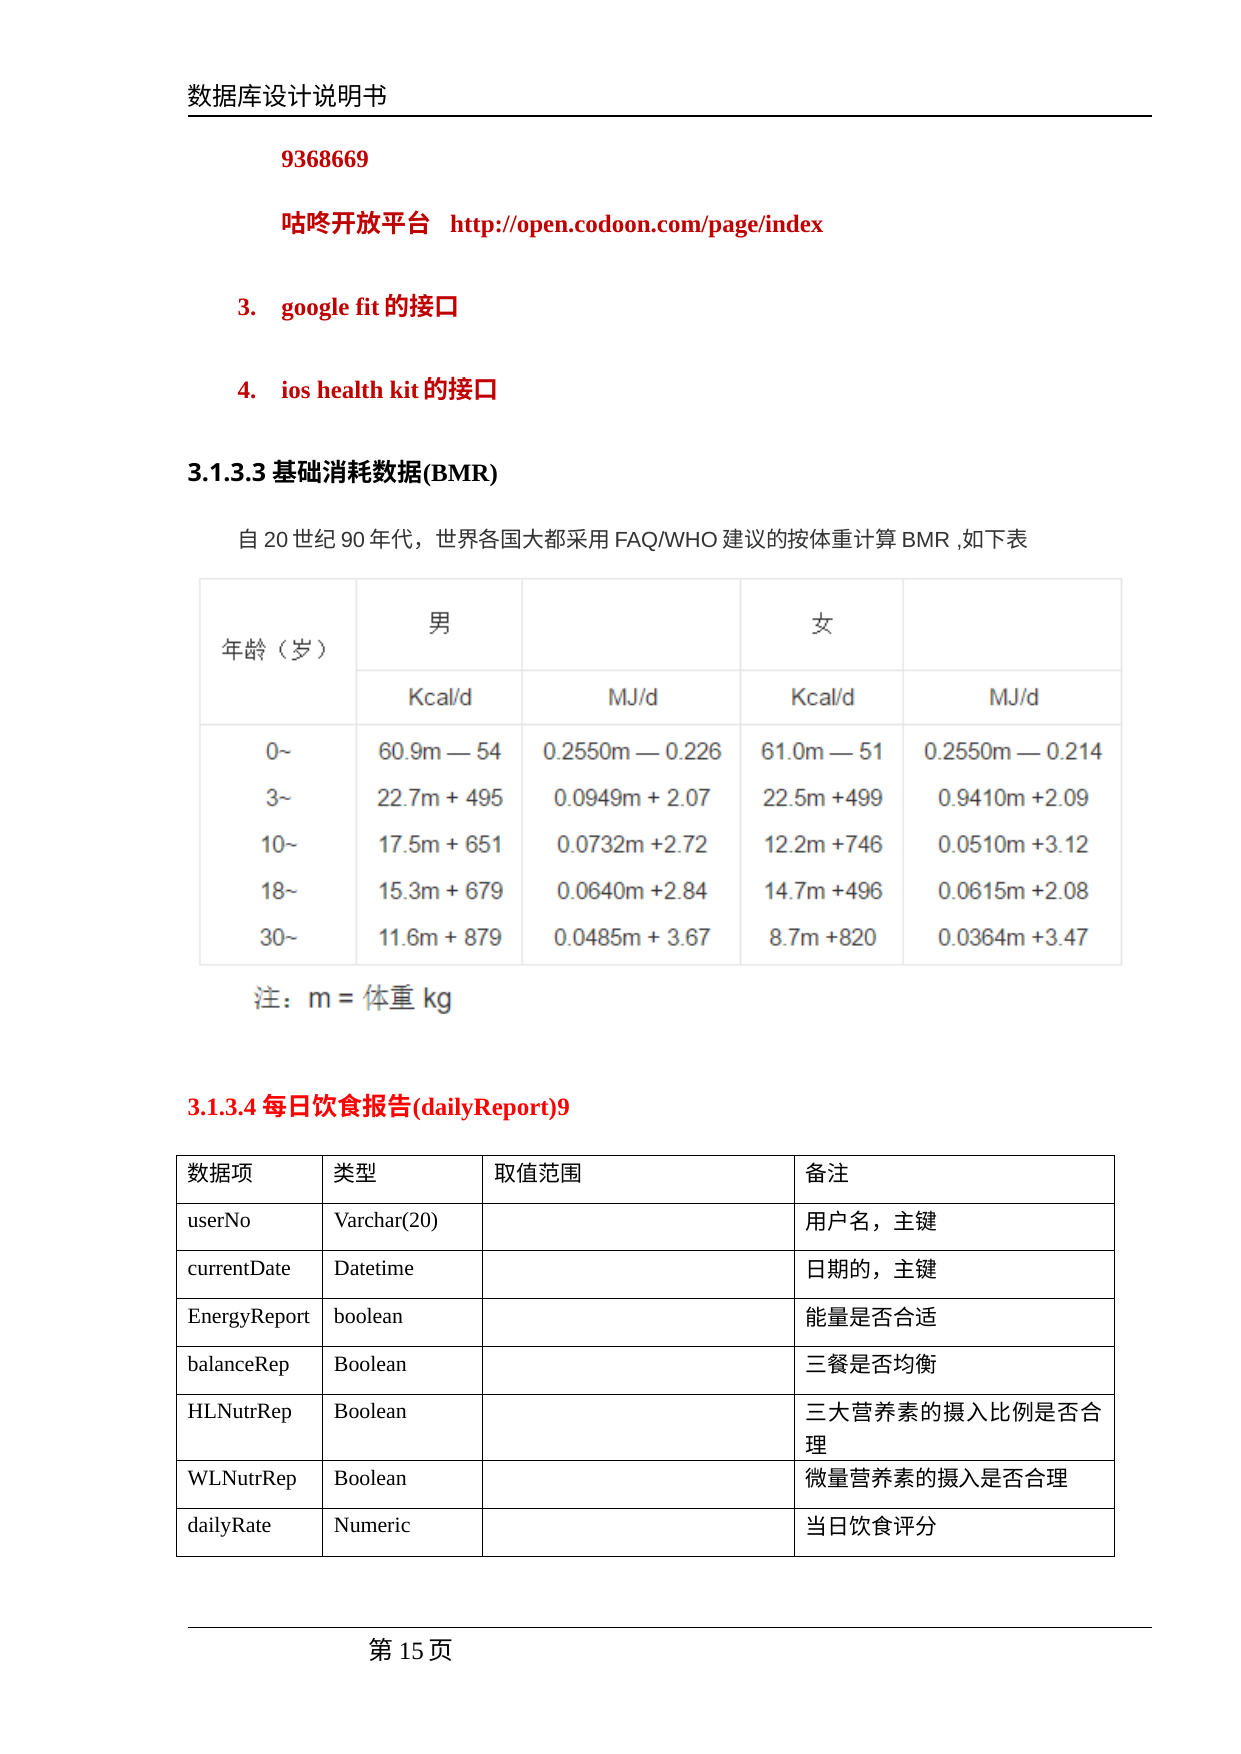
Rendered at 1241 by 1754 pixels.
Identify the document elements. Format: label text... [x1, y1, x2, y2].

picture [187, 569, 1152, 1028]
subtitle 每日饮食报告(dailyReport)9 [187, 1072, 1152, 1137]
table_cell [483, 1251, 794, 1298]
table_cell Numeric [323, 1509, 482, 1556]
table_cell Datetime [323, 1251, 482, 1298]
text 咕咚开放平台 http://open.codoon.com/page/index [281, 189, 1152, 254]
table_cell currentDate [177, 1251, 322, 1298]
table_cell balanceRep [177, 1347, 322, 1394]
table_cell HLNutrRep [177, 1395, 322, 1460]
table_cell EnergyReport [177, 1299, 322, 1346]
table_header 数据项 [177, 1156, 322, 1203]
table_cell 微量营养素的摄入是否合理 [795, 1461, 1114, 1508]
table_cell boolean [323, 1299, 482, 1346]
table_cell userNo [177, 1204, 322, 1250]
table_cell [483, 1204, 794, 1250]
table_cell 三大营养素的摄入比例是否合理 [795, 1395, 1114, 1460]
table_cell Boolean [323, 1461, 482, 1508]
table_cell 用户名，主键 [795, 1204, 1114, 1250]
text 自20世纪90年代，世界各国大都采用FAQ/WHO建议的按体重计算BMR ,如下表 [187, 521, 1152, 554]
list google fit的接口 [237, 272, 1152, 337]
table_cell dailyRate [177, 1509, 322, 1556]
table_cell [483, 1347, 794, 1394]
list ios health kit的接口 [237, 355, 1152, 420]
table_cell [483, 1299, 794, 1346]
table_cell [483, 1509, 794, 1556]
table_cell WLNutrRep [177, 1461, 322, 1508]
table_header 取值范围 [483, 1156, 794, 1203]
table_cell Varchar(20) [323, 1204, 482, 1250]
table_header 类型 [323, 1156, 482, 1203]
table_cell Boolean [323, 1395, 482, 1460]
table_cell 能量是否合适 [795, 1299, 1114, 1346]
subtitle 基础消耗数据(BMR) [187, 438, 1152, 503]
table_cell 日期的，主键 [795, 1251, 1114, 1298]
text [281, 142, 1152, 174]
table_cell 当日饮食评分 [795, 1509, 1114, 1556]
table_cell 三餐是否均衡 [795, 1347, 1114, 1394]
table_header 备注 [795, 1156, 1114, 1203]
table_cell [483, 1461, 794, 1508]
table_cell Boolean [323, 1347, 482, 1394]
table_cell [483, 1395, 794, 1460]
